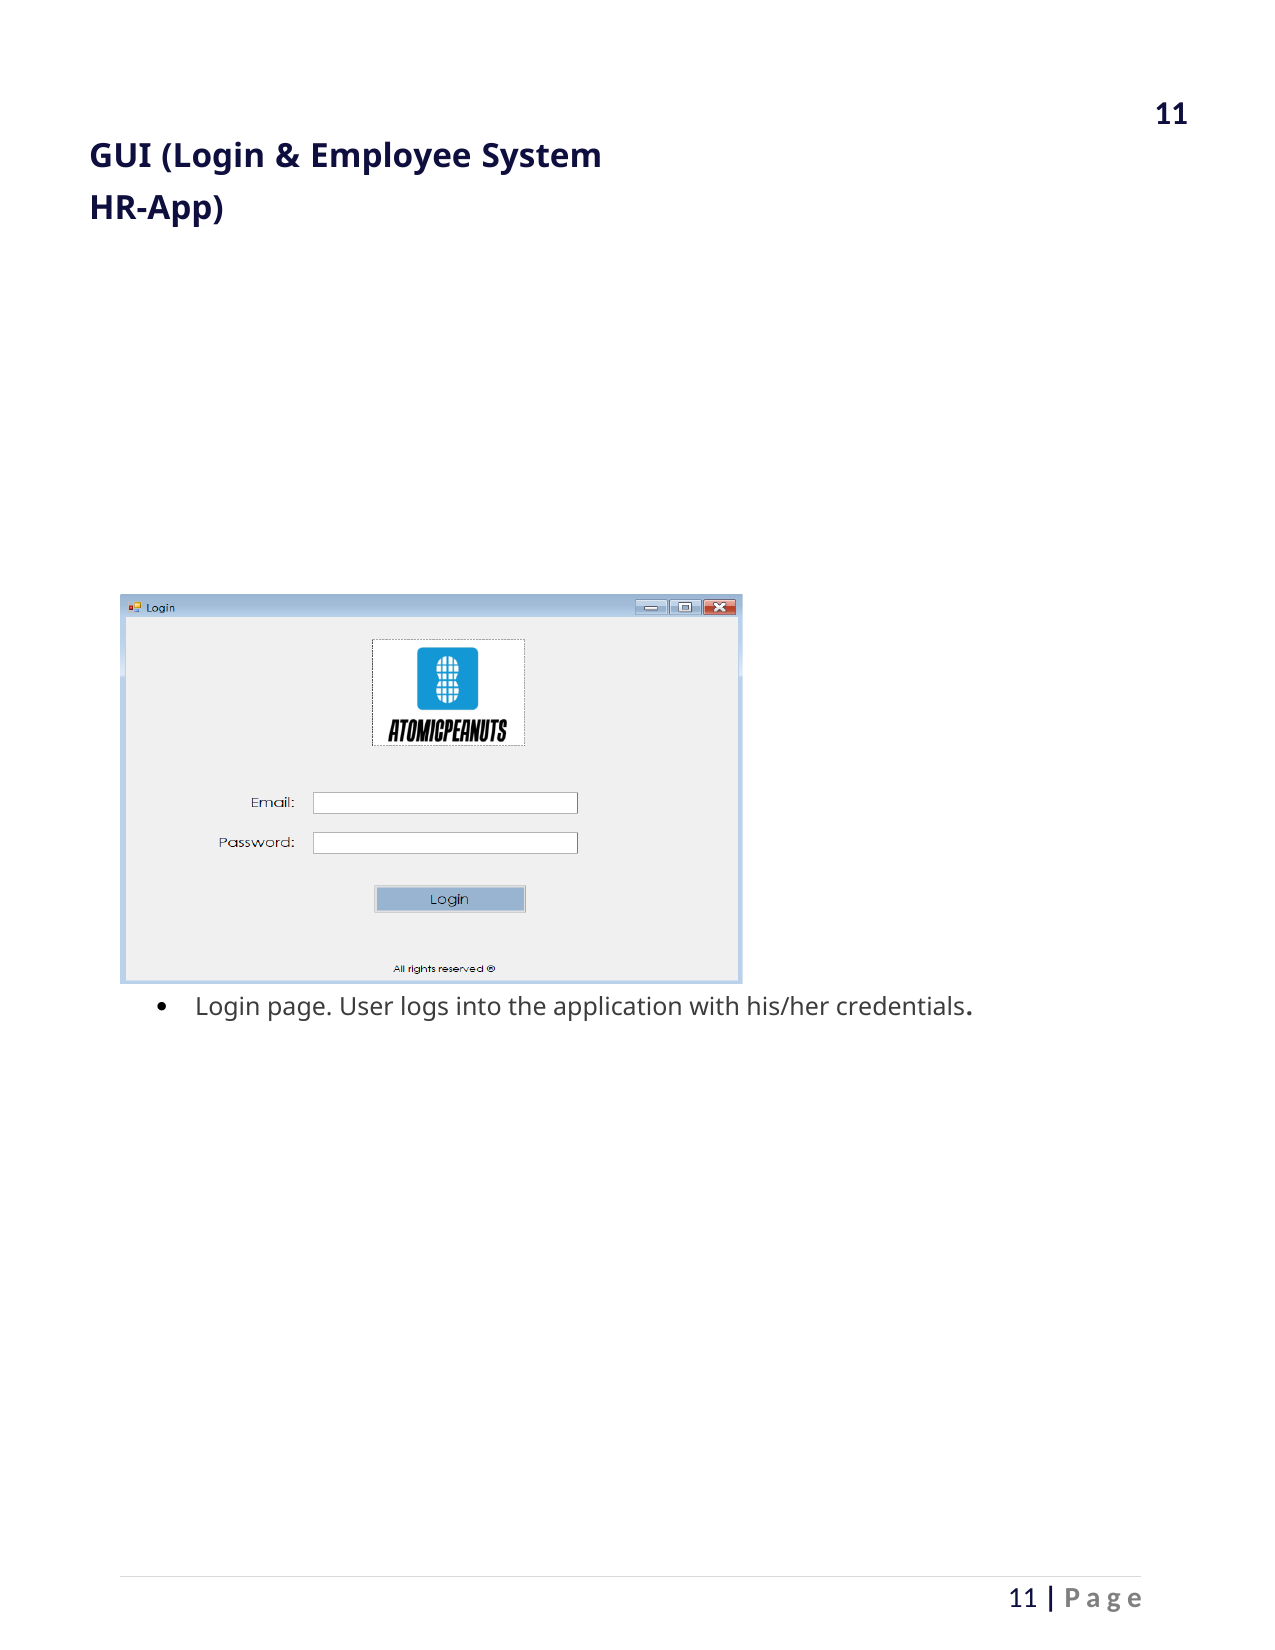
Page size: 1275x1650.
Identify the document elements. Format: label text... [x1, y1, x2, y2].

list Login page. User logs into the application with his/her credentials. [157, 989, 1155, 1064]
picture [120, 594, 743, 984]
text GUI (Login & Employee System HR-App) [89, 131, 603, 229]
